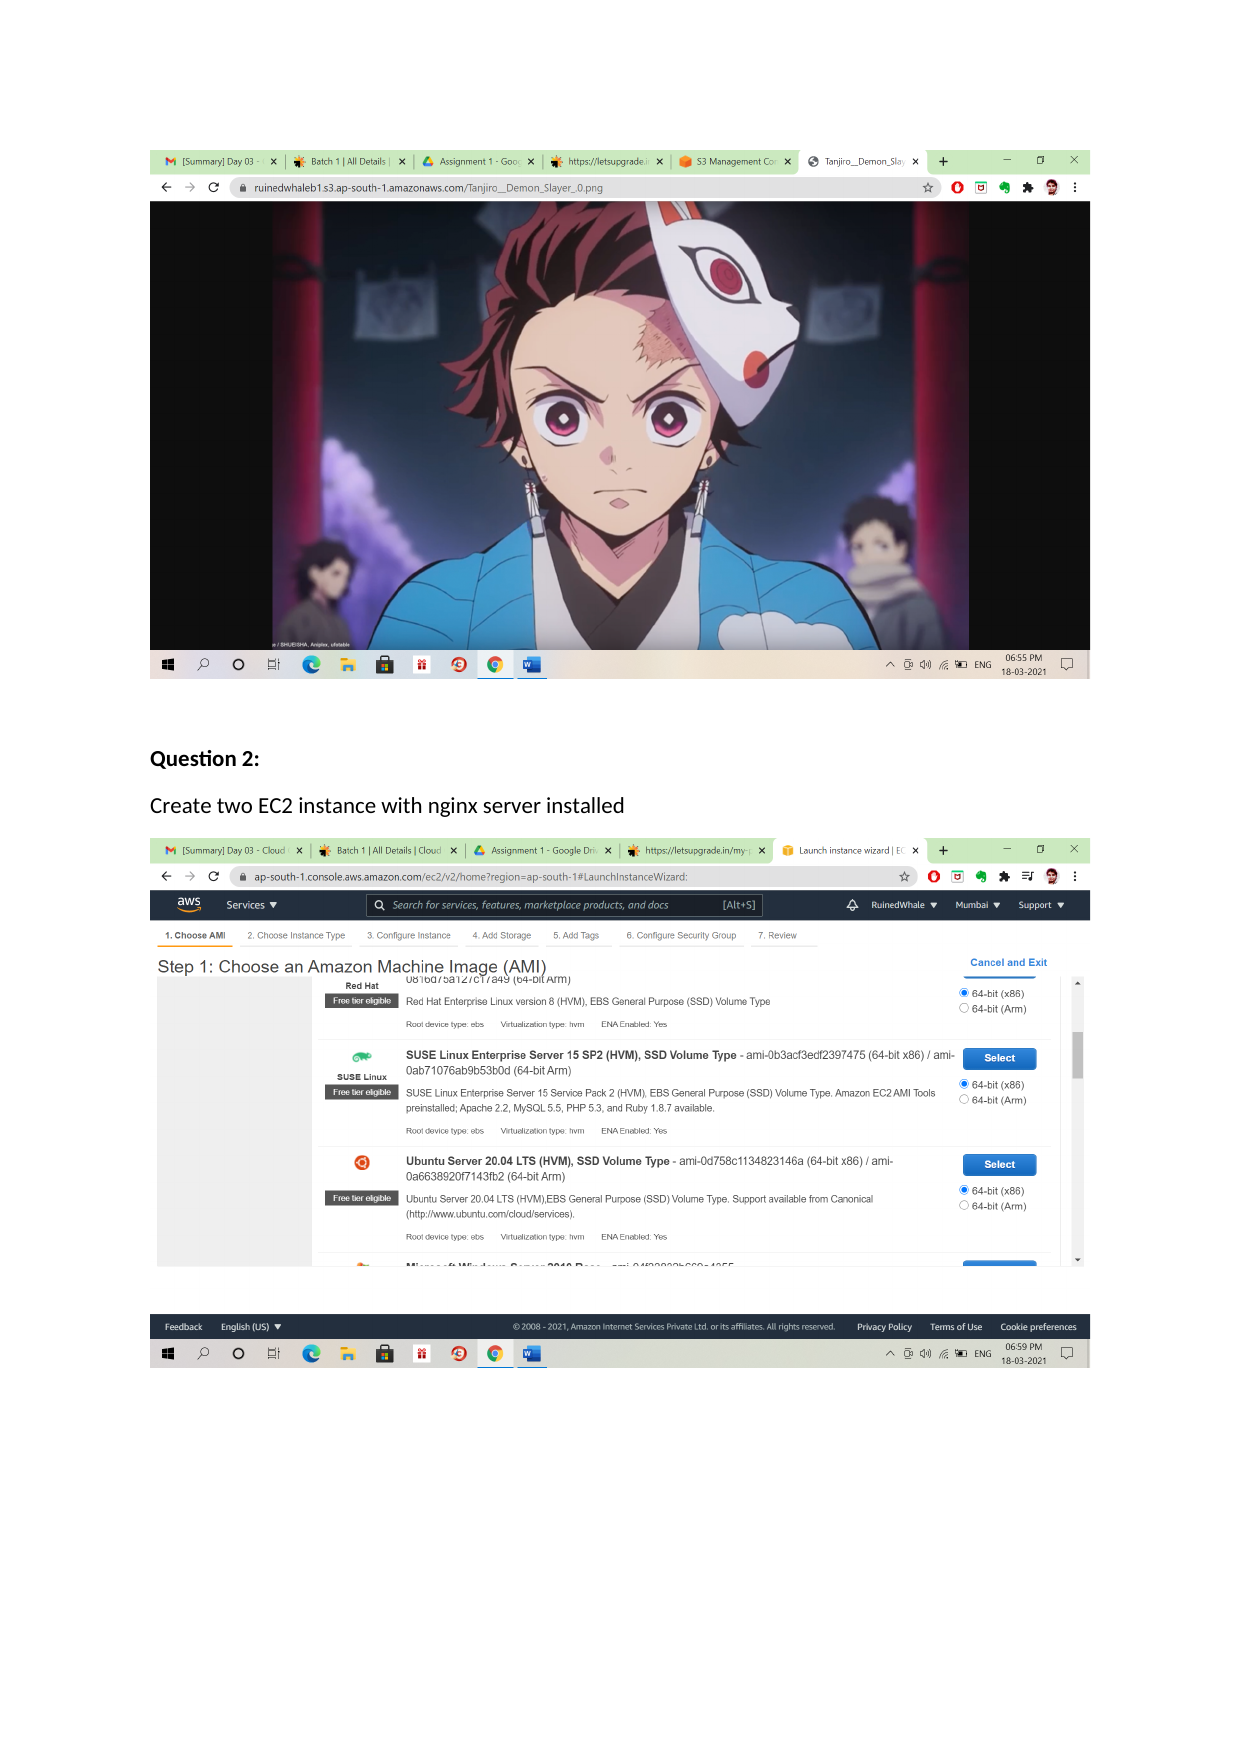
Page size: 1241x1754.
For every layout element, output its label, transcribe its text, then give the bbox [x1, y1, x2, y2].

picture [150, 838, 1091, 1368]
text Question 2: [150, 744, 1090, 773]
text Create two EC2 instance with nginx server installed [150, 791, 1090, 819]
picture [150, 150, 1091, 679]
